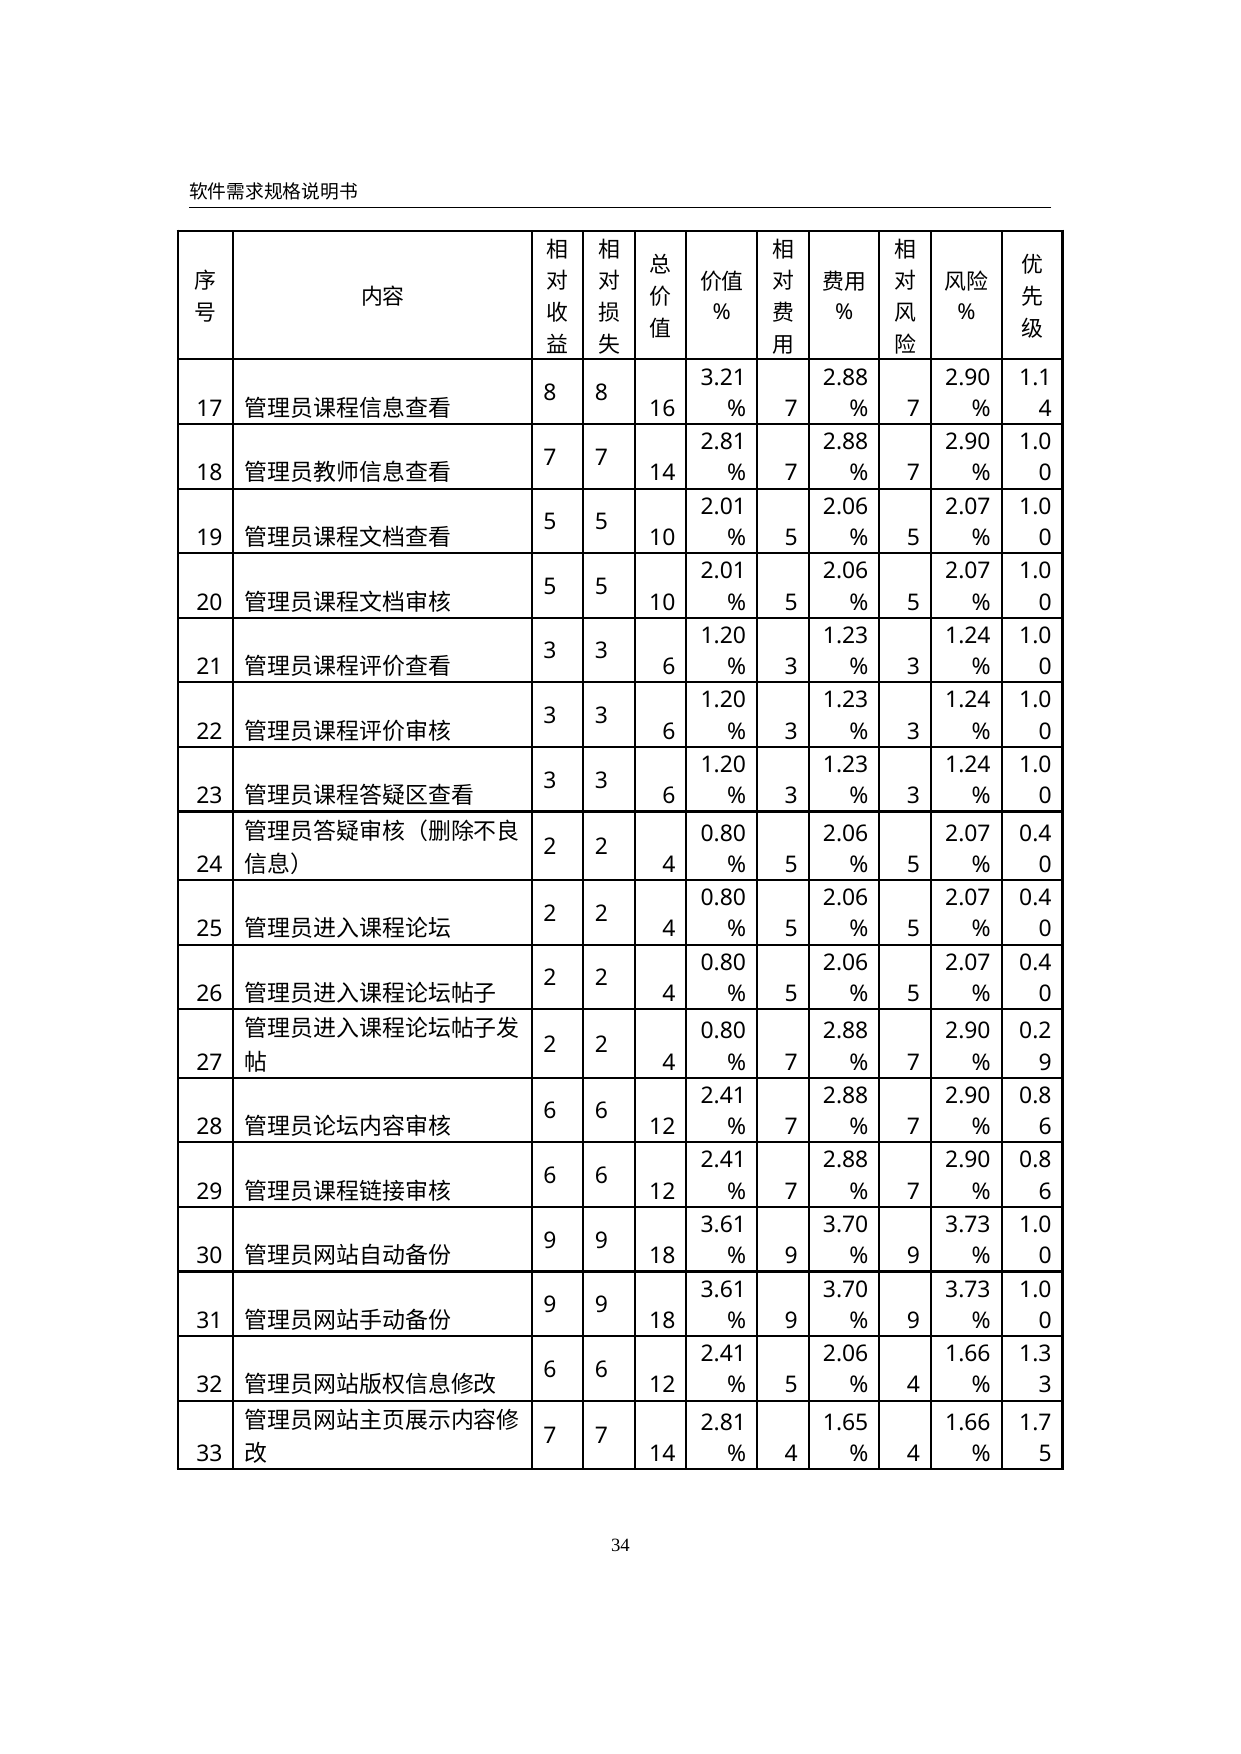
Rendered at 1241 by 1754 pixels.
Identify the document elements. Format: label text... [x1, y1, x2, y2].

table_cell 2 [533, 946, 582, 1008]
table_cell 3 [880, 748, 930, 810]
table_cell 3.61% [687, 1273, 756, 1335]
table_cell 5 [758, 554, 808, 617]
table_cell 5 [880, 554, 930, 617]
table_cell 2 [533, 1010, 582, 1077]
table_cell 7 [758, 1079, 808, 1141]
table_cell 9 [584, 1208, 634, 1270]
table_cell 7 [758, 360, 808, 423]
table_cell 9 [758, 1208, 808, 1270]
table_cell 管理员课程文档查看 [234, 490, 531, 552]
table_cell 1.65% [810, 1402, 878, 1468]
table_cell 29 [179, 1143, 232, 1206]
table_cell 管理员网站主页展示内容修改 [234, 1402, 531, 1468]
table_cell 1.20% [687, 619, 756, 681]
table_cell 4 [636, 881, 685, 943]
table_cell 管理员进入课程论坛帖子 [234, 946, 531, 1008]
table_cell 1.00 [1003, 425, 1061, 487]
table_cell 2.90% [932, 1010, 1001, 1077]
table_cell 1.20% [687, 748, 756, 810]
table_cell 管理员进入课程论坛帖子发帖 [234, 1010, 531, 1077]
table_cell 0.40 [1003, 946, 1061, 1008]
table_cell 2.90% [932, 360, 1001, 423]
table_header 优先级 [1003, 232, 1061, 358]
table_cell 0.80% [687, 946, 756, 1008]
table_cell 2.06% [810, 881, 878, 943]
table_cell 1.33 [1003, 1337, 1061, 1399]
table_header 相对收益 [533, 232, 582, 358]
table_cell 4 [880, 1337, 930, 1399]
table_cell 12 [636, 1079, 685, 1141]
table_cell 3 [758, 683, 808, 746]
table_cell 1.00 [1003, 490, 1061, 552]
table_cell 管理员论坛内容审核 [234, 1079, 531, 1141]
table_cell 2.90% [932, 425, 1001, 487]
table_cell 3.73% [932, 1208, 1001, 1270]
table_cell 2.06% [810, 1337, 878, 1399]
table_cell 2.01% [687, 490, 756, 552]
table_cell 7 [584, 1402, 634, 1468]
table_cell 6 [584, 1079, 634, 1141]
table_cell 4 [758, 1402, 808, 1468]
table_cell 7 [758, 1010, 808, 1077]
table_cell 管理员课程链接审核 [234, 1143, 531, 1206]
table_cell 10 [636, 490, 685, 552]
table_header 相对损失 [584, 232, 634, 358]
table_cell 管理员课程信息查看 [234, 360, 531, 423]
table_header 相对风险 [880, 232, 930, 358]
table_cell 2 [533, 813, 582, 879]
table_cell 28 [179, 1079, 232, 1141]
table_cell 1.24% [932, 619, 1001, 681]
table_cell 6 [584, 1143, 634, 1206]
table_cell 管理员课程评价审核 [234, 683, 531, 746]
table_cell 3 [584, 683, 634, 746]
table_cell 管理员答疑审核（删除不良信息） [234, 813, 531, 879]
table_cell 6 [584, 1337, 634, 1399]
table_cell 1.00 [1003, 1273, 1061, 1335]
table_cell 6 [533, 1143, 582, 1206]
table_cell 0.40 [1003, 881, 1061, 943]
table_cell 管理员教师信息查看 [234, 425, 531, 487]
table_cell 2.41% [687, 1143, 756, 1206]
table_cell 5 [758, 813, 808, 879]
table_cell 30 [179, 1208, 232, 1270]
table_cell 0.40 [1003, 813, 1061, 879]
table_cell 6 [636, 619, 685, 681]
table_cell 20 [179, 554, 232, 617]
table_cell 1.24% [932, 748, 1001, 810]
table_cell 18 [636, 1273, 685, 1335]
table_cell 2.81% [687, 425, 756, 487]
table_cell 1.14 [1003, 360, 1061, 423]
table_cell 12 [636, 1143, 685, 1206]
table_cell 管理员网站手动备份 [234, 1273, 531, 1335]
table_cell 1.00 [1003, 619, 1061, 681]
table_cell 9 [533, 1273, 582, 1335]
table_cell 2.90% [932, 1079, 1001, 1141]
table_cell 3.73% [932, 1273, 1001, 1335]
table_cell 7 [758, 425, 808, 487]
table_cell 5 [758, 946, 808, 1008]
table_cell 5 [533, 554, 582, 617]
table_cell 32 [179, 1337, 232, 1399]
table_cell 10 [636, 554, 685, 617]
table_cell 2.88% [810, 1079, 878, 1141]
table_header 费用% [810, 232, 878, 358]
table_cell 5 [880, 813, 930, 879]
table_cell 0.80% [687, 881, 756, 943]
table_cell 1.24% [932, 683, 1001, 746]
table_cell 9 [533, 1208, 582, 1270]
table_cell 7 [880, 1079, 930, 1141]
table_header 内容 [234, 232, 531, 358]
table_cell 2.81% [687, 1402, 756, 1468]
table_cell 7 [533, 1402, 582, 1468]
table_cell 21 [179, 619, 232, 681]
table_cell 5 [880, 946, 930, 1008]
table_cell 1.23% [810, 619, 878, 681]
table_cell 2.06% [810, 946, 878, 1008]
table_cell 3 [533, 748, 582, 810]
table_cell 2.07% [932, 554, 1001, 617]
table_cell 8 [533, 360, 582, 423]
table_cell 17 [179, 360, 232, 423]
table_cell 19 [179, 490, 232, 552]
table_cell 7 [880, 1143, 930, 1206]
table_cell 3.61% [687, 1208, 756, 1270]
table_cell 5 [880, 490, 930, 552]
table_cell 2.06% [810, 813, 878, 879]
table_cell 7 [758, 1143, 808, 1206]
table_cell 1.23% [810, 748, 878, 810]
table_cell 1.00 [1003, 748, 1061, 810]
table_cell 2.07% [932, 881, 1001, 943]
table_header 序号 [179, 232, 232, 358]
table_cell 16 [636, 360, 685, 423]
table_cell 0.80% [687, 813, 756, 879]
table_cell 3 [584, 748, 634, 810]
table_cell 1.20% [687, 683, 756, 746]
table_cell 2 [584, 946, 634, 1008]
table_cell 22 [179, 683, 232, 746]
table_cell 5 [758, 881, 808, 943]
table_cell 2.88% [810, 1010, 878, 1077]
table_cell 6 [533, 1079, 582, 1141]
table_cell 3 [533, 619, 582, 681]
table_cell 3.70% [810, 1208, 878, 1270]
table_cell 3.21% [687, 360, 756, 423]
table_cell 33 [179, 1402, 232, 1468]
table_cell 0.80% [687, 1010, 756, 1077]
table_cell 24 [179, 813, 232, 879]
table_cell 2 [584, 813, 634, 879]
table_cell 0.86 [1003, 1143, 1061, 1206]
table_cell 18 [636, 1208, 685, 1270]
table_cell 1.00 [1003, 1208, 1061, 1270]
table_cell 2.07% [932, 946, 1001, 1008]
table_cell 9 [880, 1273, 930, 1335]
table_cell 2.07% [932, 813, 1001, 879]
table_cell 6 [636, 748, 685, 810]
table_cell 14 [636, 425, 685, 487]
table_cell 7 [880, 360, 930, 423]
table_cell 4 [636, 813, 685, 879]
table_cell 3 [584, 619, 634, 681]
table_cell 5 [584, 490, 634, 552]
table_header 风险% [932, 232, 1001, 358]
table_cell 5 [533, 490, 582, 552]
table_cell 5 [758, 1337, 808, 1399]
table_cell 5 [584, 554, 634, 617]
table_cell 6 [636, 683, 685, 746]
table_cell 2.01% [687, 554, 756, 617]
table_cell 4 [636, 1010, 685, 1077]
table_cell 7 [880, 1010, 930, 1077]
table_cell 4 [636, 946, 685, 1008]
table_cell 管理员网站版权信息修改 [234, 1337, 531, 1399]
table_cell 5 [880, 881, 930, 943]
table_cell 5 [758, 490, 808, 552]
table_cell 3 [758, 619, 808, 681]
table_cell 1.00 [1003, 554, 1061, 617]
table_cell 1.00 [1003, 683, 1061, 746]
table_cell 31 [179, 1273, 232, 1335]
table_cell 18 [179, 425, 232, 487]
table_cell 0.86 [1003, 1079, 1061, 1141]
table_cell 2 [584, 881, 634, 943]
table_cell 27 [179, 1010, 232, 1077]
table_cell 3.70% [810, 1273, 878, 1335]
table_cell 2 [584, 1010, 634, 1077]
table_cell 4 [880, 1402, 930, 1468]
table_cell 9 [880, 1208, 930, 1270]
table_cell 2.88% [810, 1143, 878, 1206]
table_cell 7 [880, 425, 930, 487]
table_cell 2.88% [810, 425, 878, 487]
table_cell 6 [533, 1337, 582, 1399]
table_cell 1.75 [1003, 1402, 1061, 1468]
table_cell 9 [584, 1273, 634, 1335]
table_cell 2.07% [932, 490, 1001, 552]
table_cell 7 [584, 425, 634, 487]
table_cell 3 [880, 619, 930, 681]
table_cell 2.90% [932, 1143, 1001, 1206]
table_cell 2.06% [810, 554, 878, 617]
table_cell 管理员课程评价查看 [234, 619, 531, 681]
table_cell 12 [636, 1337, 685, 1399]
table_cell 2 [533, 881, 582, 943]
table_cell 2.41% [687, 1337, 756, 1399]
table_cell 7 [533, 425, 582, 487]
table_cell 14 [636, 1402, 685, 1468]
table_cell 3 [880, 683, 930, 746]
table_cell 2.88% [810, 360, 878, 423]
table_header 相对费用 [758, 232, 808, 358]
table_cell 2.41% [687, 1079, 756, 1141]
table_cell 0.29 [1003, 1010, 1061, 1077]
table_cell 25 [179, 881, 232, 943]
table_cell 管理员网站自动备份 [234, 1208, 531, 1270]
table_cell 23 [179, 748, 232, 810]
table_cell 2.06% [810, 490, 878, 552]
table_cell 管理员进入课程论坛 [234, 881, 531, 943]
table_cell 26 [179, 946, 232, 1008]
table_cell 3 [533, 683, 582, 746]
table_cell 3 [758, 748, 808, 810]
table_cell 9 [758, 1273, 808, 1335]
table_header 总价值 [636, 232, 685, 358]
table_cell 1.23% [810, 683, 878, 746]
table_cell 管理员课程文档审核 [234, 554, 531, 617]
table_cell 1.66% [932, 1337, 1001, 1399]
table_cell 管理员课程答疑区查看 [234, 748, 531, 810]
table_header 价值% [687, 232, 756, 358]
table_cell 8 [584, 360, 634, 423]
table_cell 1.66% [932, 1402, 1001, 1468]
